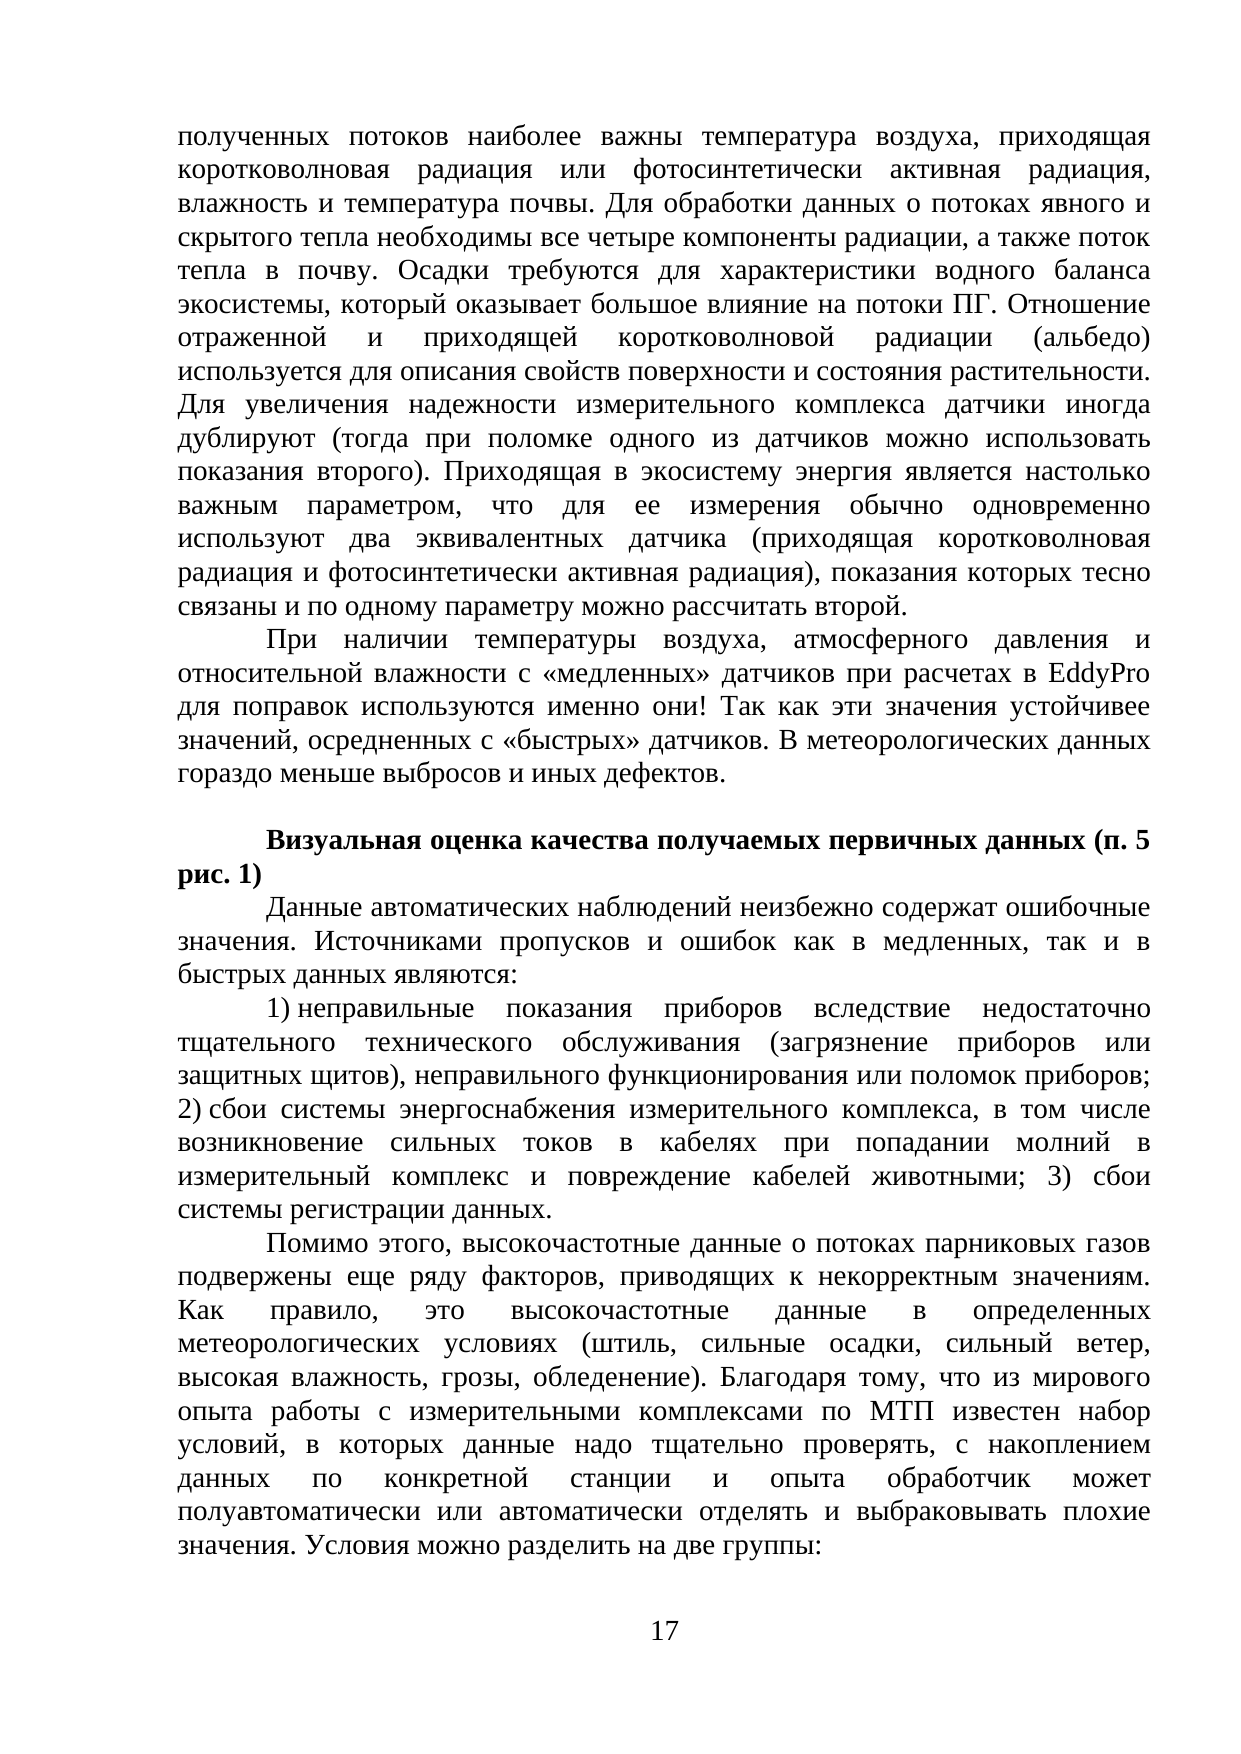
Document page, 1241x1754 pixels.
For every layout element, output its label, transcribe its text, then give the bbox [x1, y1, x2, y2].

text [177, 118, 1152, 621]
text 1) неправильные показания приборов вследствие недостаточно тщательного технического обслуживания (загрязнение приборов или защитных щитов), неправильного функционирования или поломок приборов; 2) сбои системы энергоснабжения измерительного комплекса, в том числе возникновение сильных токов в кабелях при попадании молний в измерительный комплекс и повреждение кабелей животными; 3) сбои системы регистрации данных. [177, 990, 1152, 1225]
text Данные автоматических наблюдений неизбежно содержат ошибочные значения. Источниками пропусков и ошибок как в медленных, так и в быстрых данных являются: [177, 889, 1152, 990]
text Помимо этого, высокочастотные данные о потоках парниковых газов подвержены еще ряду факторов, приводящих к некорректным значениям. Как правило, это высокочастотные данные в определенных метеорологических условиях (штиль, сильные осадки, сильный ветер, высокая влажность, грозы, обледенение). Благодаря тому, что из мирового опыта работы с измерительными комплексами по МТП известен набор условий, в которых данные надо тщательно проверять, с накоплением данных по конкретной станции и опыта обработчик может полуавтоматически или автоматически отделять и выбраковывать плохие значения. Условия можно разделить на две группы: [177, 1225, 1152, 1560]
text При наличии температуры воздуха, атмосферного давления и относительной влажности с «медленных» датчиков при расчетах в EddyPro для поправок используются именно они! Так как эти значения устойчивее значений, осредненных с «быстрых» датчиков. В метеорологических данных гораздо меньше выбросов и иных дефектов. [177, 621, 1152, 789]
subtitle Визуальная оценка качества получаемых первичных данных (п. 5 рис. 1) [177, 822, 1152, 889]
